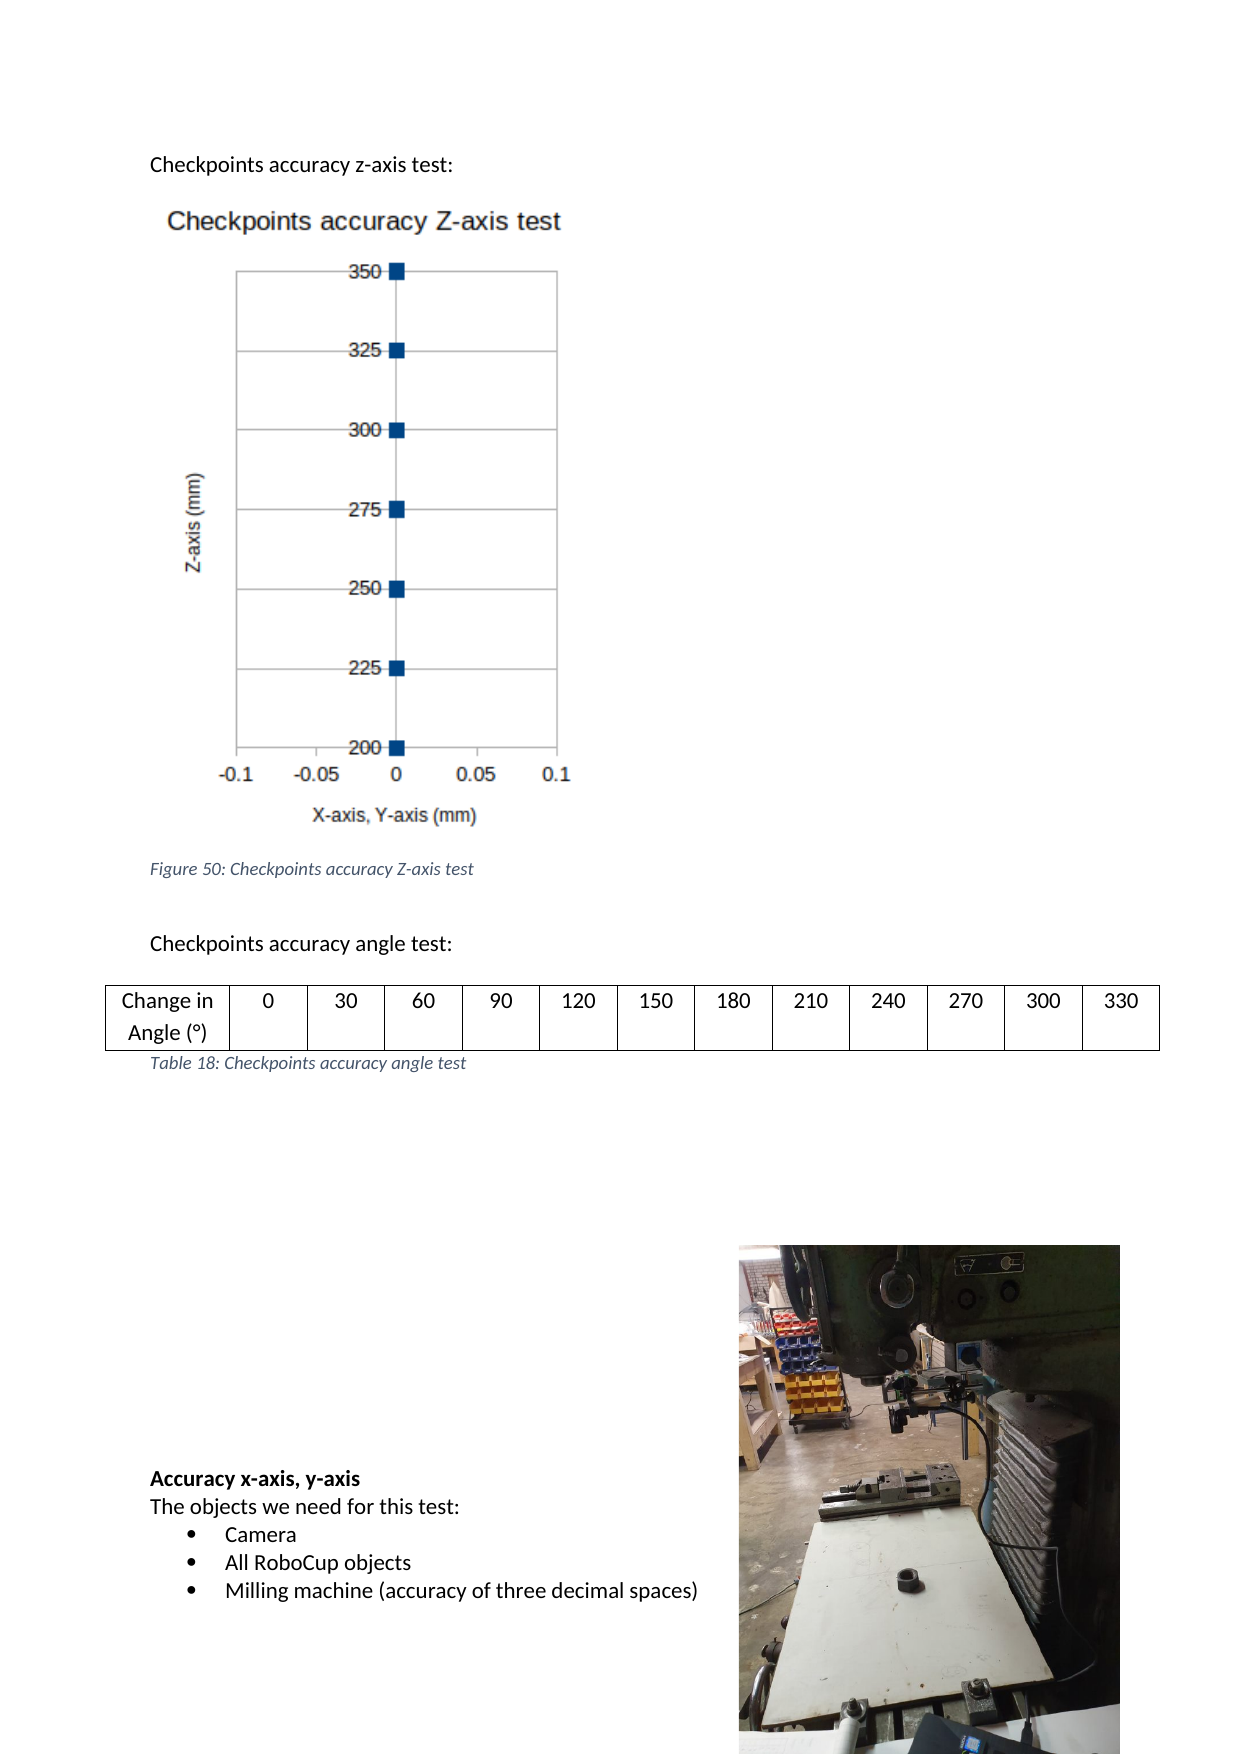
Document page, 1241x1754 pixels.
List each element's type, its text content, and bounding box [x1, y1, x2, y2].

picture [738, 1245, 1120, 1754]
table_header 150 [618, 986, 694, 1050]
list Camera [187, 1520, 738, 1548]
text The objects we need for this test: [150, 1492, 738, 1520]
table_header 60 [385, 986, 462, 1050]
picture [150, 178, 580, 841]
table_header 300 [1005, 986, 1082, 1050]
table_header Change in Angle (°) [106, 986, 229, 1050]
text Checkpoints accuracy z-axis test: [150, 150, 1090, 178]
table_header 330 [1083, 986, 1159, 1050]
table_header 240 [850, 986, 927, 1050]
table_header 30 [308, 986, 384, 1050]
table_header 90 [463, 986, 539, 1050]
text Checkpoints accuracy angle test: [150, 929, 1090, 957]
text Accuracy x-axis, y-axis [150, 1464, 738, 1492]
table_header 180 [695, 986, 772, 1050]
list Milling machine (accuracy of three decimal spaces) [187, 1576, 738, 1604]
table_header 120 [540, 986, 617, 1050]
list All RoboCup objects [187, 1548, 738, 1576]
table_header 210 [773, 986, 849, 1050]
table_header 270 [928, 986, 1004, 1050]
table_header 0 [230, 986, 307, 1050]
